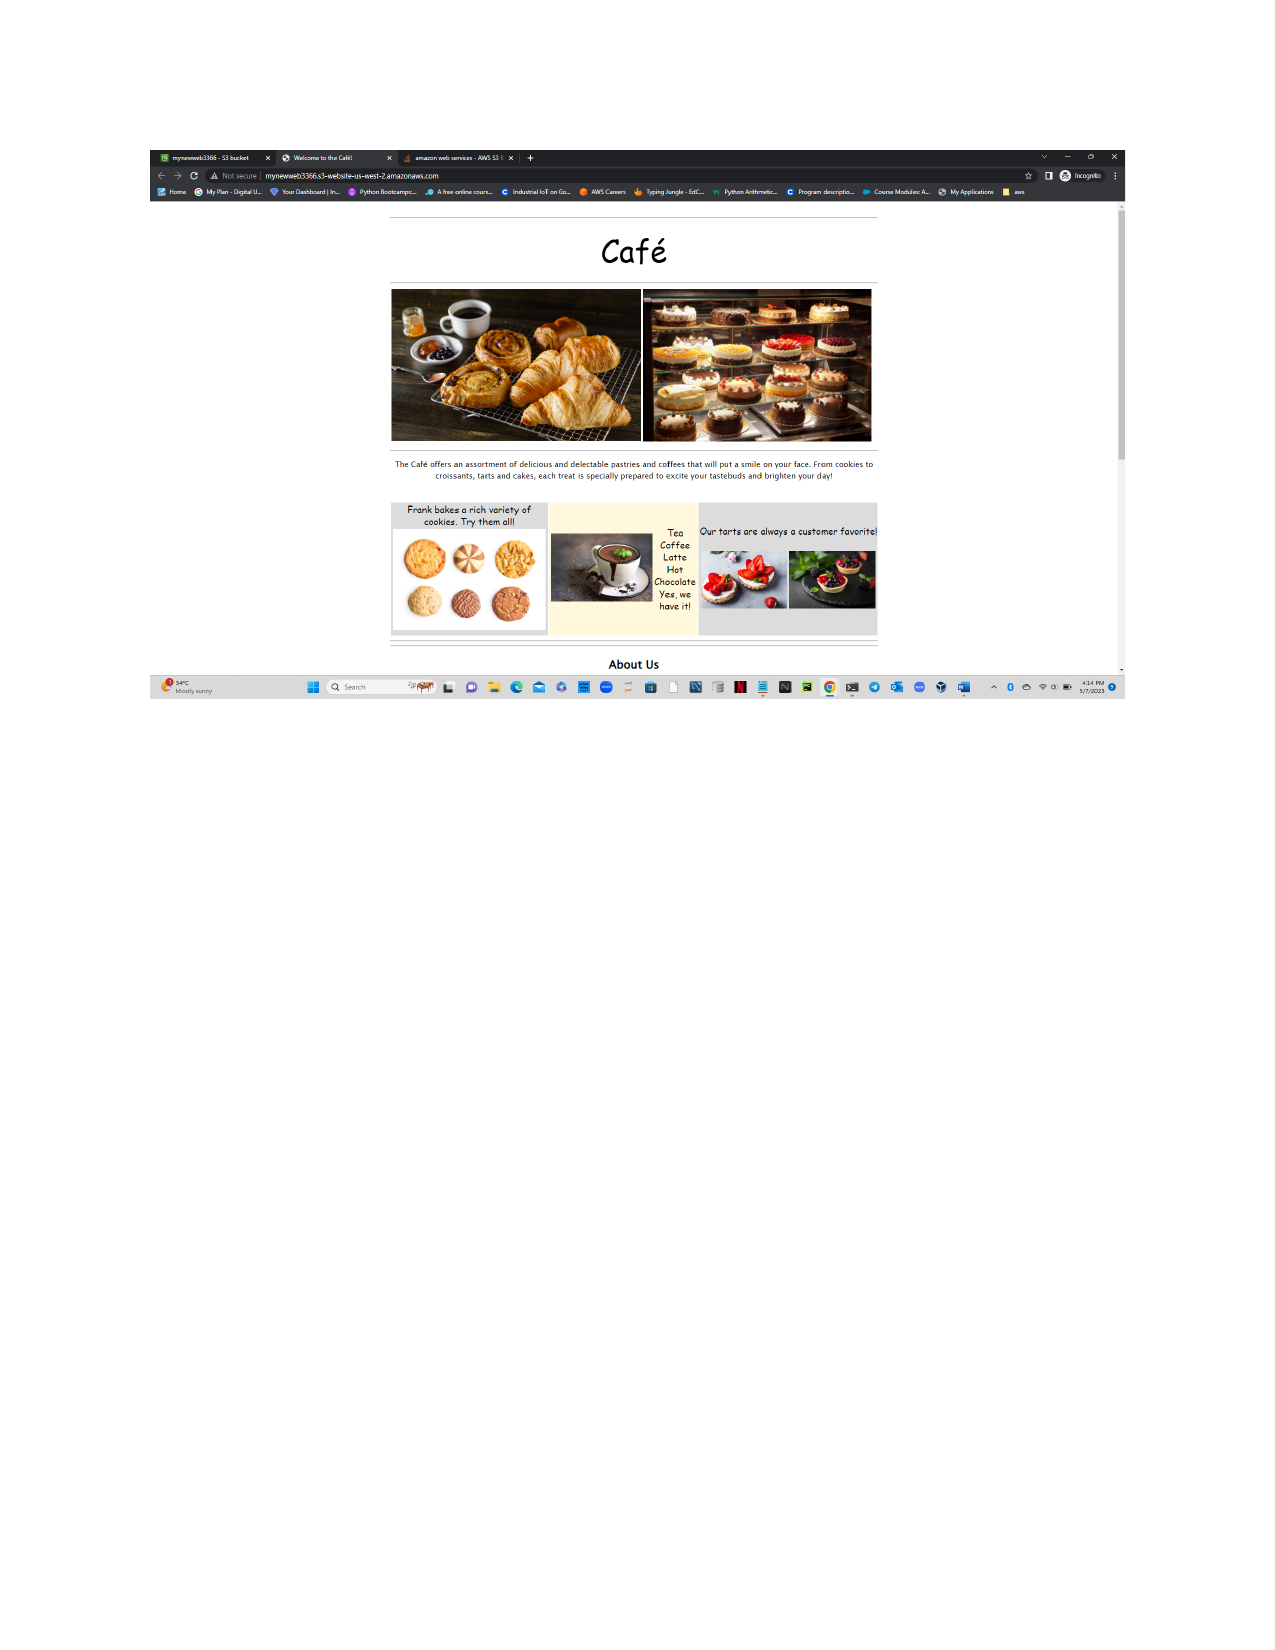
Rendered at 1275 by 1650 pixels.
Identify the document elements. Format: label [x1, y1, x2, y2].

picture [150, 150, 1125, 699]
